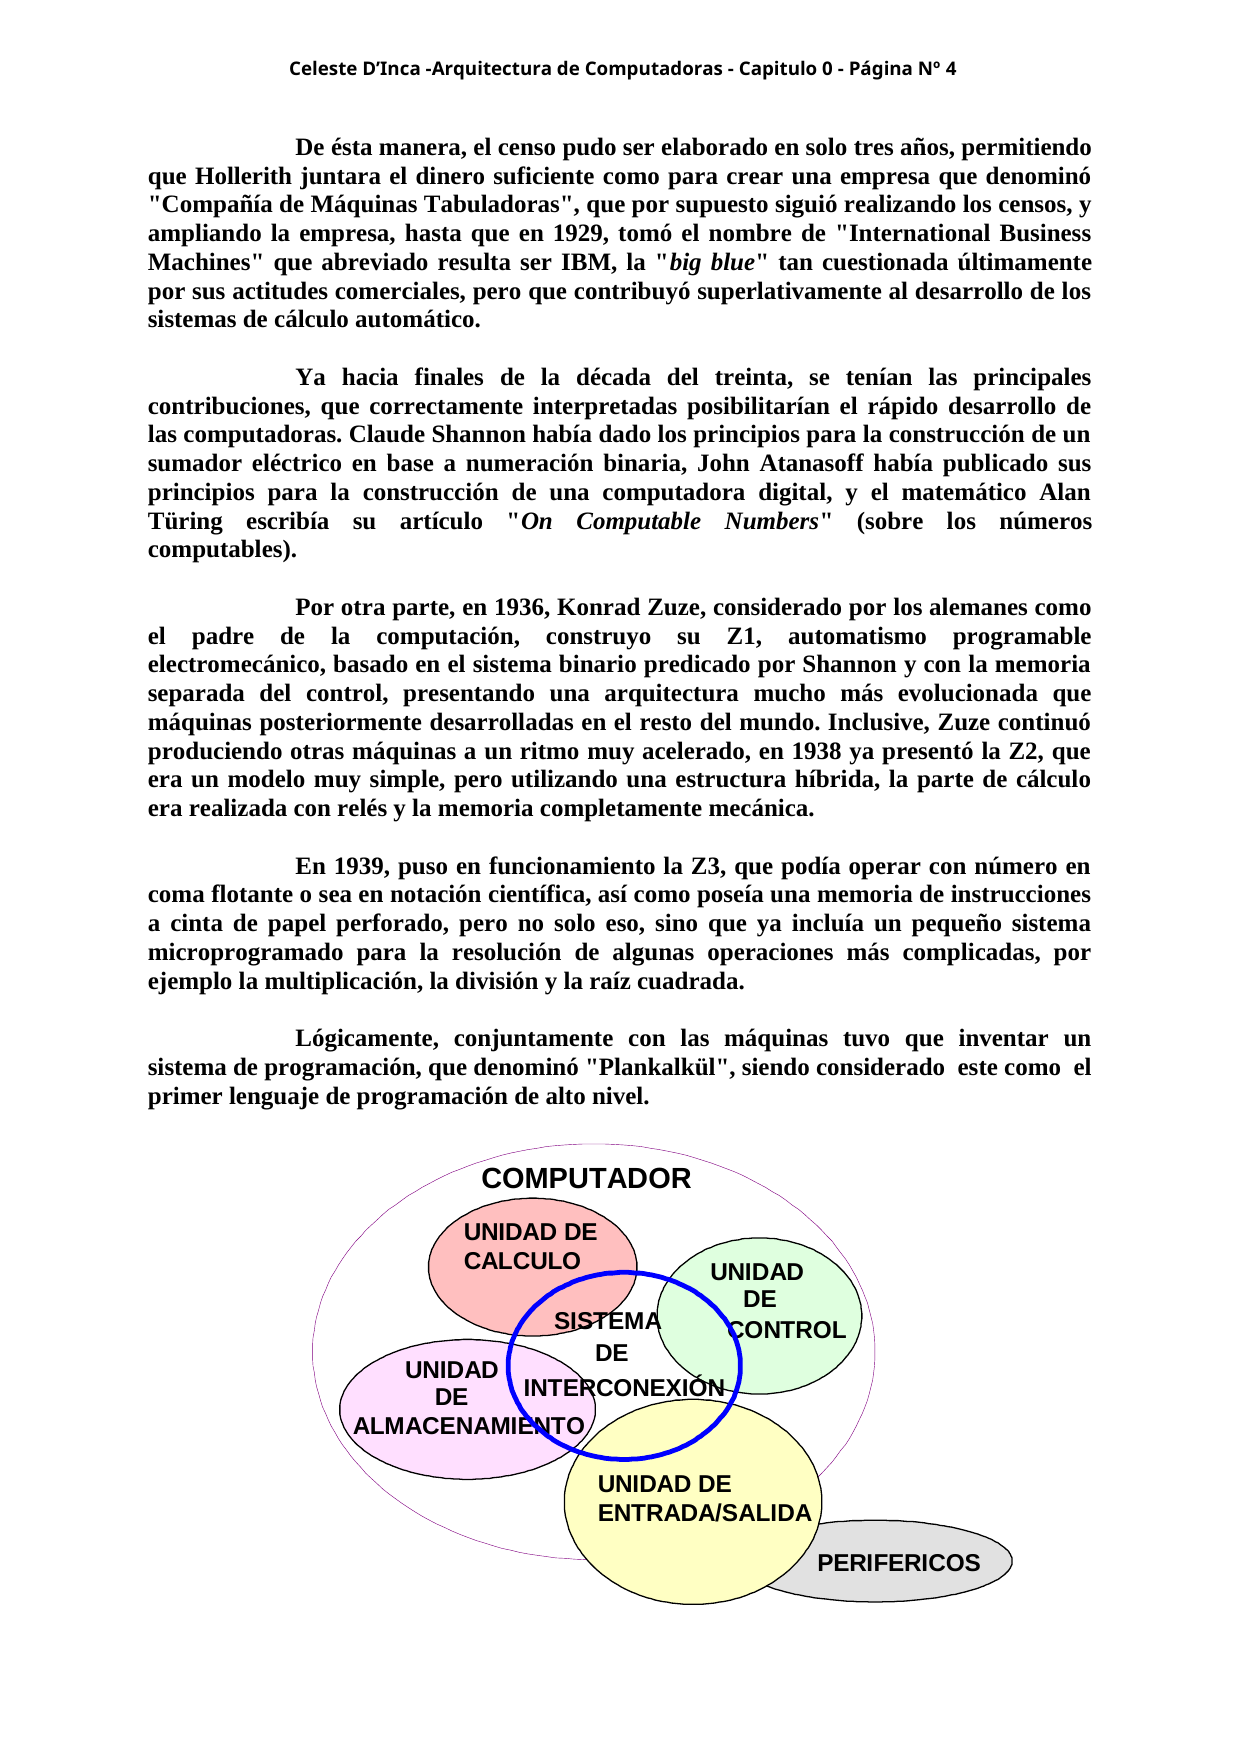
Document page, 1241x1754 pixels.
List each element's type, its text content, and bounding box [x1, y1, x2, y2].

text Lógicamente, conjuntamente con las máquinas tuvo que inventar un sistema de programación, que denominó "Plankalkül", siendo considerado este como el primer lenguaje de programación de alto nivel. [148, 1023, 1092, 1109]
text De ésta manera, el censo pudo ser elaborado en solo tres años, permitiendo que Hollerith juntara el dinero suficiente como para crear una empresa que denominó "Compañía de Máquinas Tabuladoras", que por supuesto siguió realizando los censos, y ampliando la empresa, hasta que en 1929, tomó el nombre de "International Business Machines" que abreviado resulta ser IBM, la "big blue" tan cuestionada últimamente por sus actitudes comerciales, pero que contribuyó superlativamente al desarrollo de los sistemas de cálculo automático. [148, 132, 1092, 333]
text Por otra parte, en 1936, Konrad Zuze, considerado por los alemanes como el padre de la computación, construyo su Z1, automatismo programable electromecánico, basado en el sistema binario predicado por Shannon y con la memoria separada del control, presentando una arquitectura mucho más evolucionada que máquinas posteriormente desarrolladas en el resto del mundo. Inclusive, Zuze continuó produciendo otras máquinas a un ritmo muy acelerado, en 1938 ya presentó 2, que era un modelo muy simple, pero utilizando una estructura híbrida, la parte de cálculo era realizada con relés y la memoria completamente mecánica. [148, 592, 1092, 822]
text Ya hacia finales de la década del treinta, se tenían las principales contribuciones, que correctamente interpretadas posibilitarían el rápido desarrollo de las computadoras. Claude Shannon había dado los principios para la construcción de un sumador eléctrico en base a numeración binaria, John Atanasoff había publicado sus principios para la construcción de una computadora digital, y el matemático Alan Türing escribía su artículo "On Computable Numbers" (sobre los números computables). [148, 362, 1092, 563]
text En 1939, puso en funcionamiento 3, que podía operar con número en coma flotante o sea en notación científica, así como poseía una memoria de instrucciones a cinta de papel perforado, pero no solo eso, sino que ya incluía un pequeño sistema microprogramado para la resolución de algunas operaciones más complicadas, por ejemplo la multiplicación, la división y la raíz cuadrada. [148, 851, 1092, 994]
